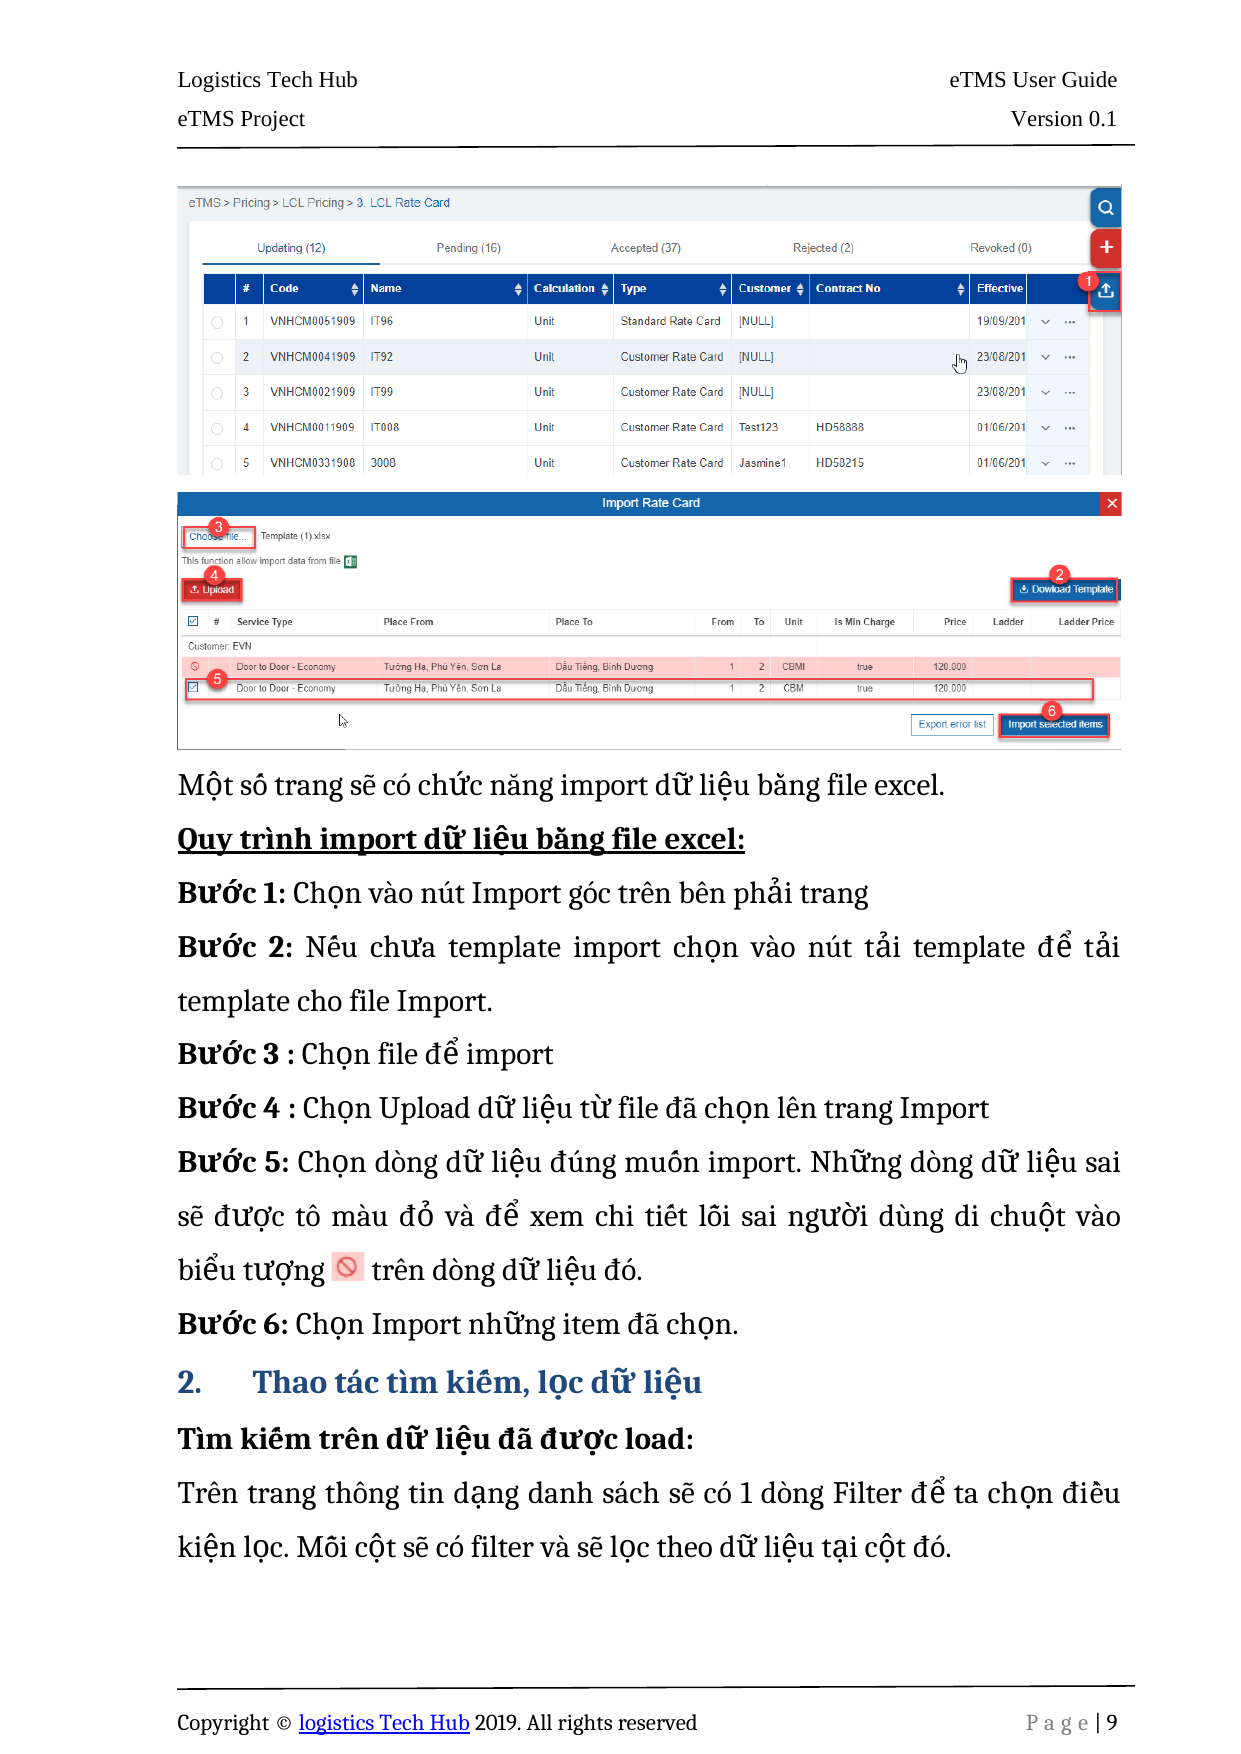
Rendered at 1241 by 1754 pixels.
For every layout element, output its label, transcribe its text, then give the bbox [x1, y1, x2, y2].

text Bước 1: Chọn vào nút Import góc trên bên phải trang [177, 875, 1122, 911]
list Tìm kiếm trên dữ liệu đã được load: [177, 1421, 1122, 1457]
text Bước 5: Chọn dòng dữ liệu đúng muốn import. Những dòng dữ liệu sai sẽ được tô màu đỏ và để xem chi tiết lỗi sai người dùng di chuột vào biểu tượng trên dòng dữ liệu đó. [177, 1144, 1122, 1288]
text Bước 3 : Chọn file để import [177, 1037, 1122, 1073]
picture [331, 1252, 365, 1281]
text Quy trình import dữ liệu bằng file excel: [177, 821, 1122, 857]
text Một số trang sẽ có chức năng import dữ liệu bằng file excel. [177, 767, 1122, 803]
text Bước 2: Nếu chưa template import chọn vào nút tải template để tải template cho file Import. [177, 929, 1122, 1019]
picture [177, 492, 1122, 750]
text Trên trang thông tin dạng danh sách sẽ có 1 dòng Filter để ta chọn điều kiện lọc. Mỗi cột sẽ có filter và sẽ lọc theo dữ liệu tại cột đó. [177, 1475, 1122, 1565]
text Bước 6: Chọn Import những item đã chọn. [177, 1306, 1122, 1342]
text Bước 4 : Chọn Upload dữ liệu từ file đã chọn lên trang Import [177, 1091, 1122, 1126]
subtitle Thao tác tìm kiếm, lọc dữ liệu [177, 1364, 1122, 1402]
picture [177, 184, 1122, 475]
